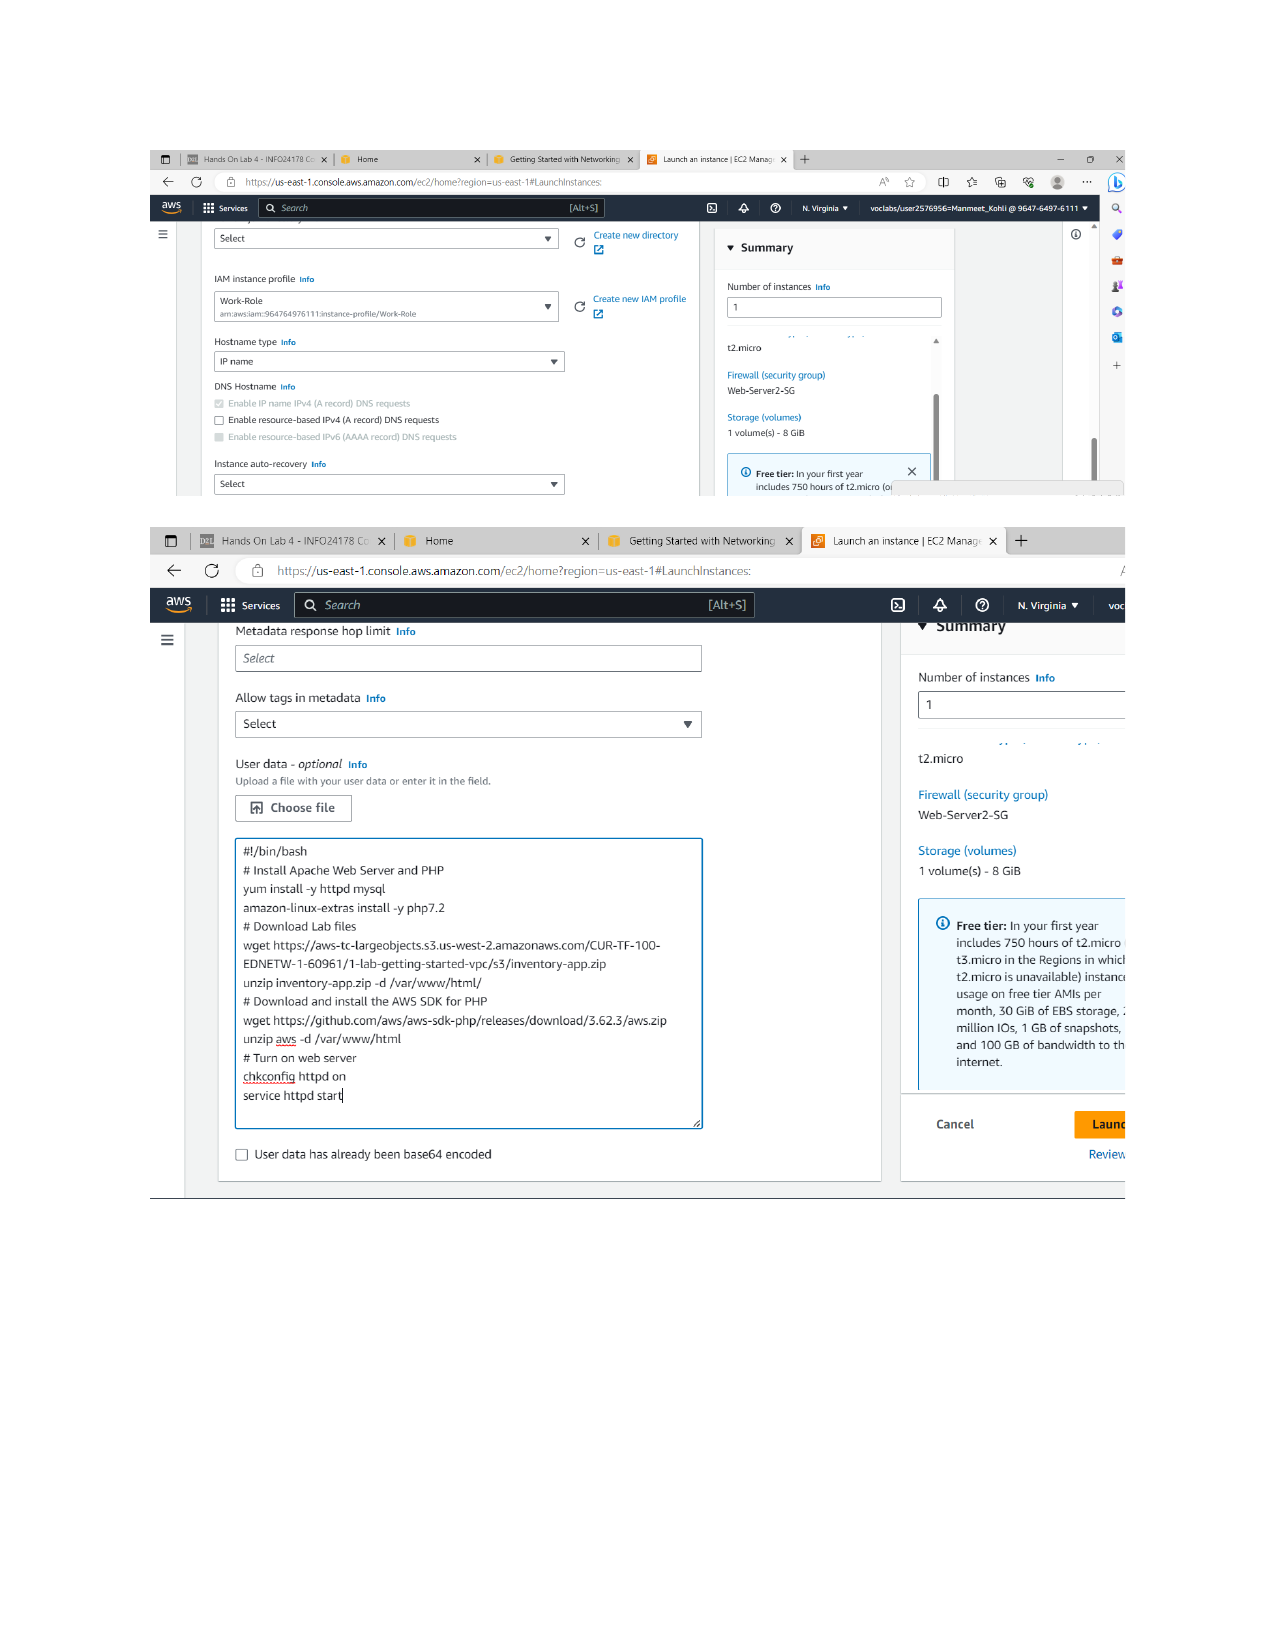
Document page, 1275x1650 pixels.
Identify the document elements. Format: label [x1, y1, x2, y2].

picture [150, 150, 1125, 496]
picture [150, 527, 1125, 1199]
